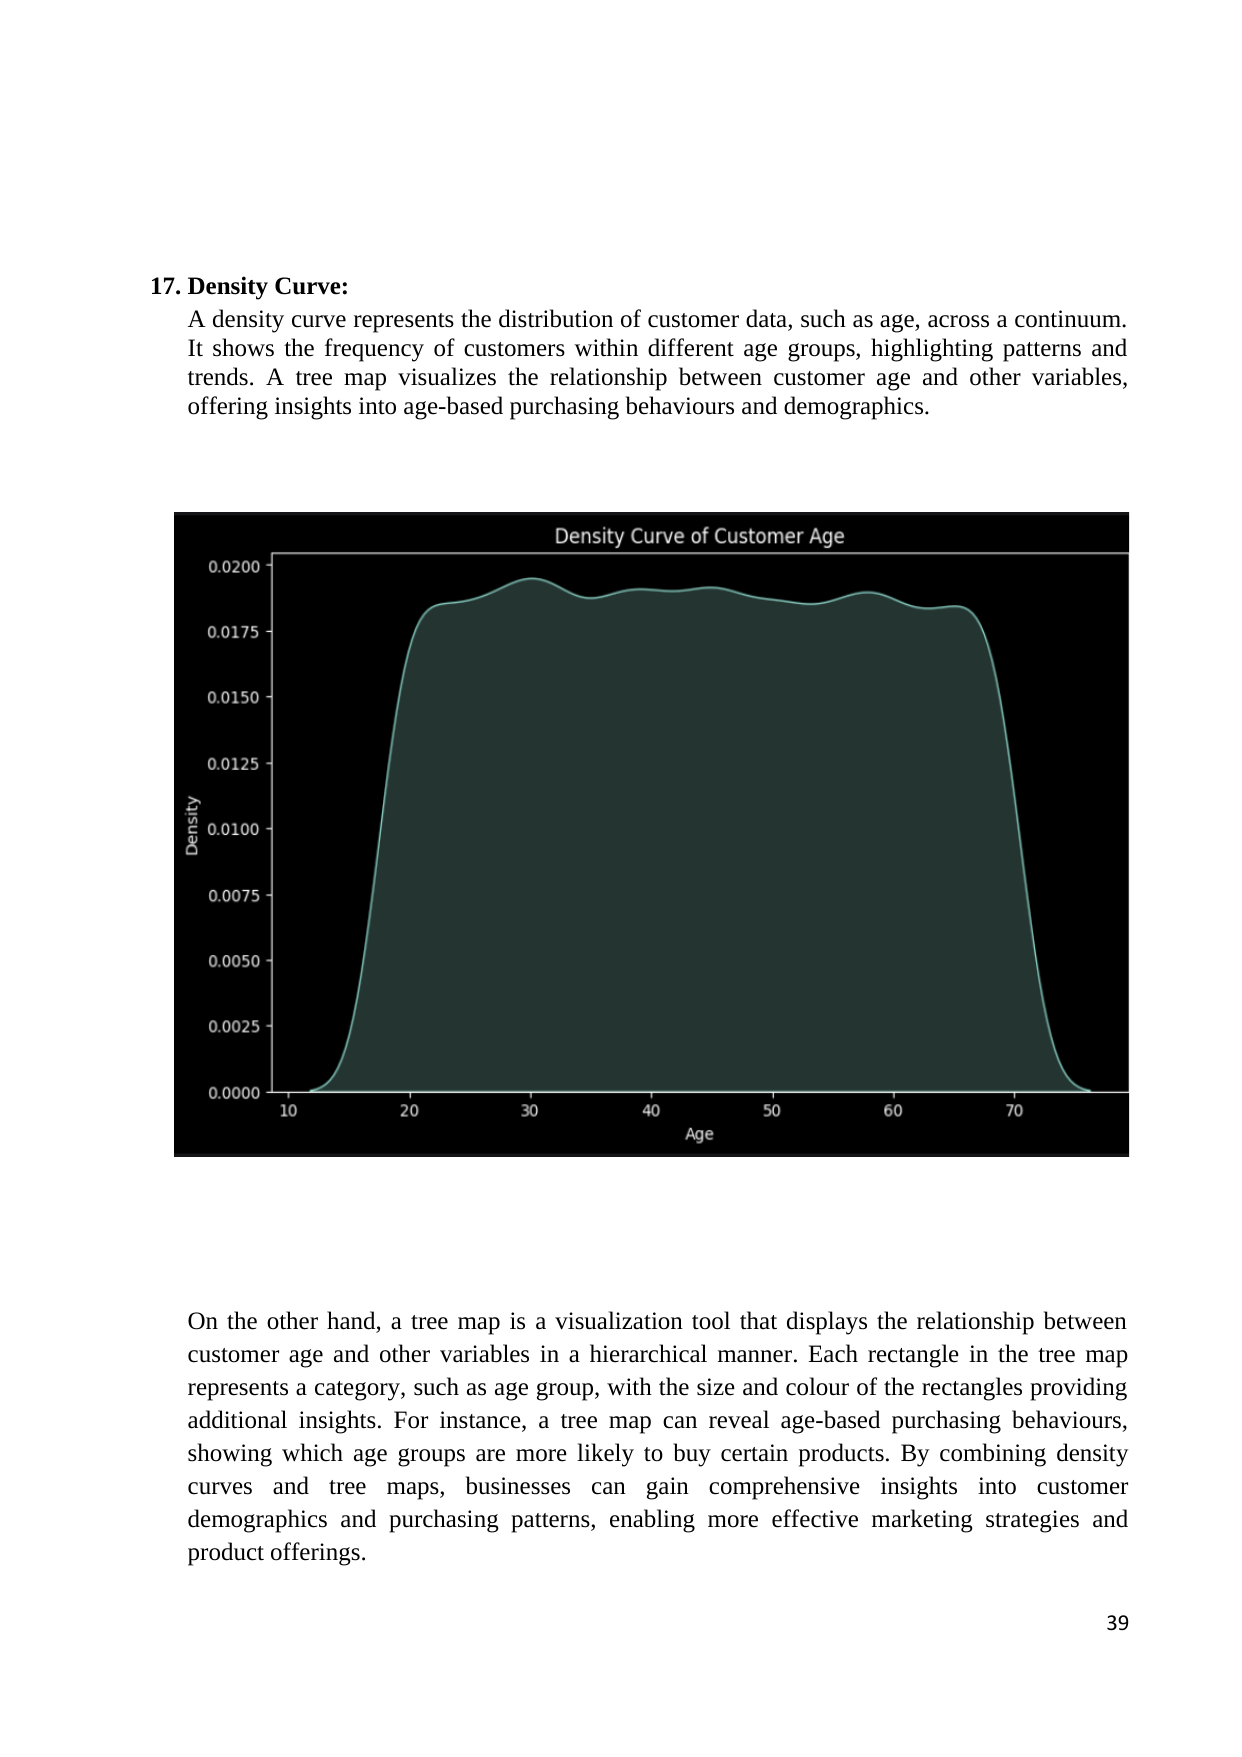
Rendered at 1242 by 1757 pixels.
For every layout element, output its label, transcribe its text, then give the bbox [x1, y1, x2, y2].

picture [174, 512, 1130, 1157]
text On the other hand, a tree map is a visualization tool that displays the relationship between customer age and other variables in a hierarchical manner. Each rectangle in the tree map represents a category, such as age group, with the size and colour of the rectangles providing additional insights. For instance, a tree map can reveal age-based purchasing behaviours, showing which age groups are more likely to buy certain products. By combining density curves and tree maps, businesses can gain comprehensive insights into customer demographics and purchasing patterns, enabling more effective marketing strategies and product offerings. [187, 1306, 1129, 1566]
list Density Curve: [150, 271, 1129, 300]
text A density curve represents the distribution of customer data, such as age, across a continuum. It shows the frequency of customers within different age groups, highlighting patterns and trends. A tree map visualizes the relationship between customer age and other variables, offering insights into age-based purchasing behaviours and demographics. [187, 304, 1129, 419]
